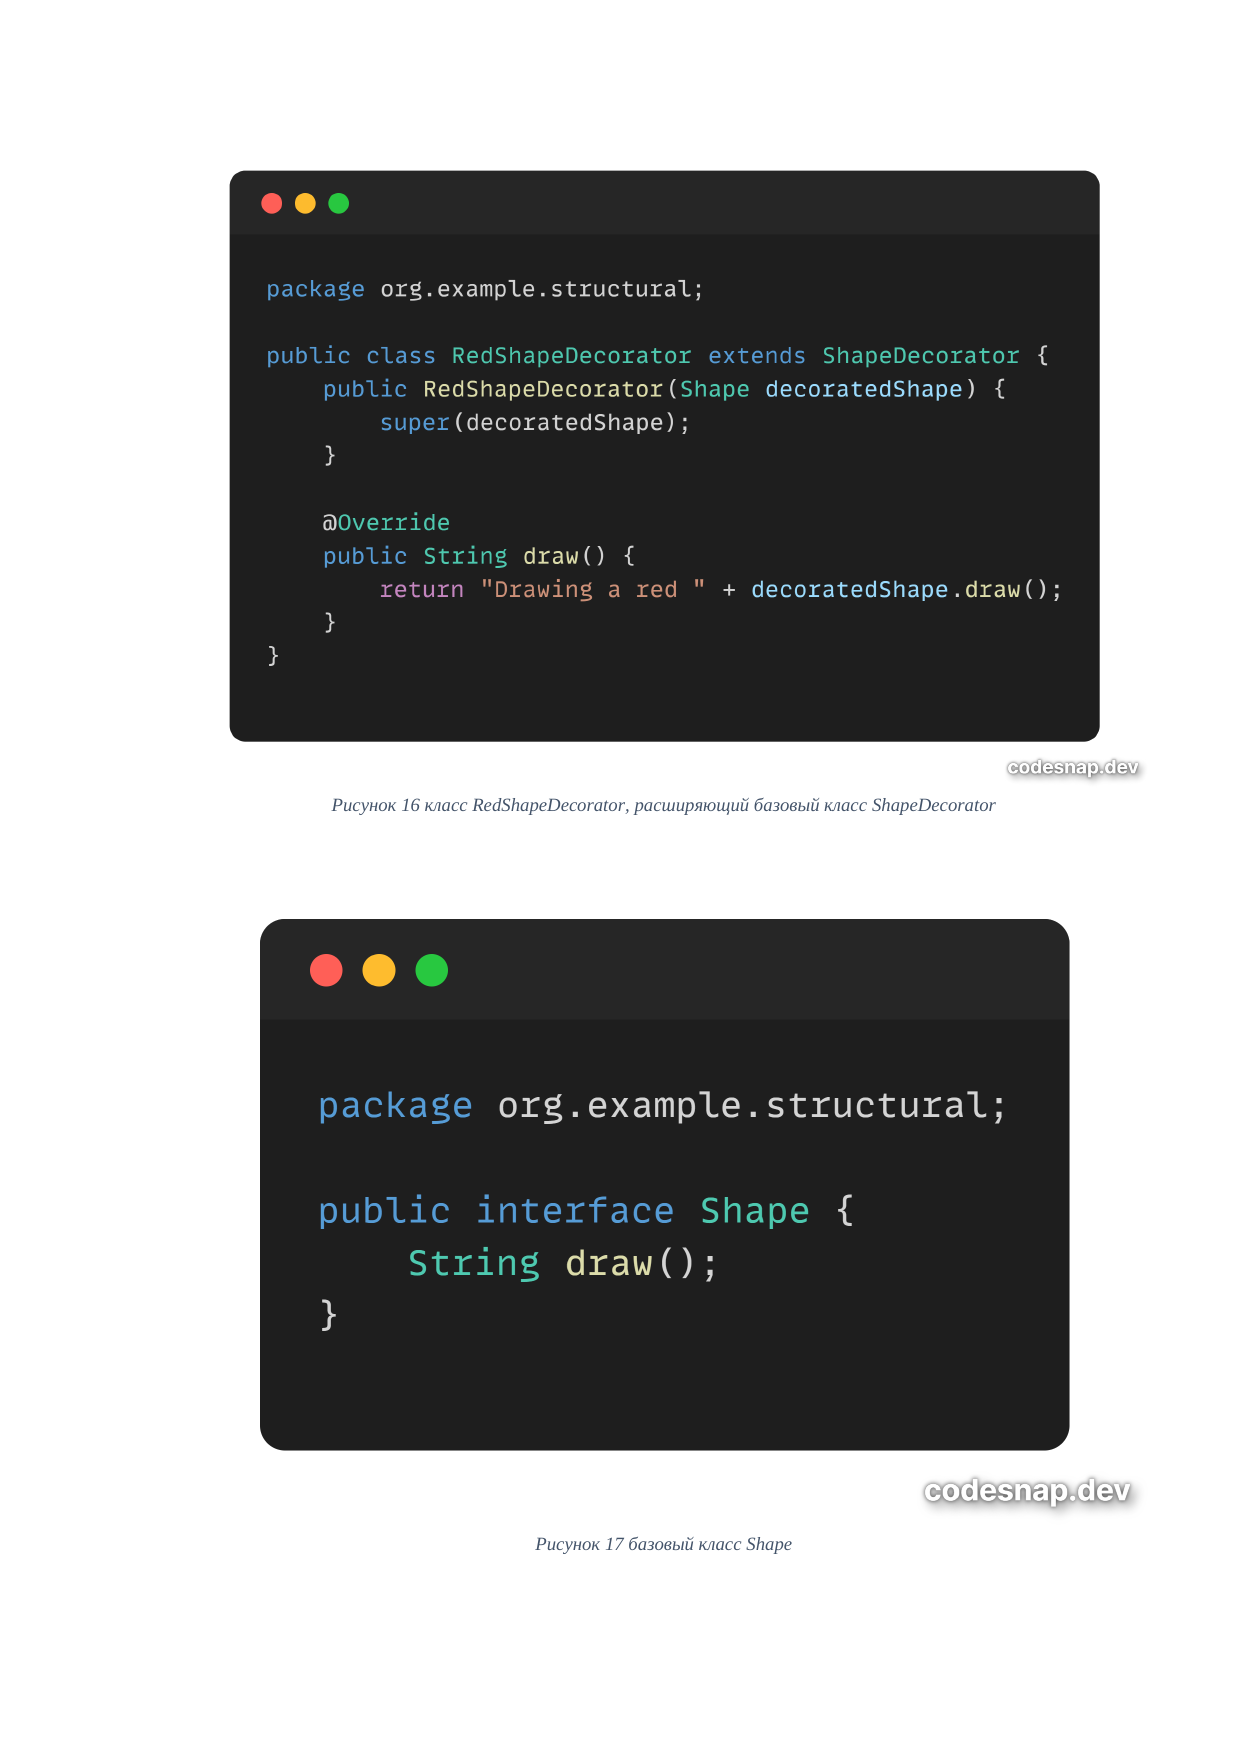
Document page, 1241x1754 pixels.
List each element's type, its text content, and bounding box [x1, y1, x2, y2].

text Рисунок 17 базовый класс Shape [177, 1533, 1152, 1554]
picture [177, 836, 1152, 1533]
picture [177, 118, 1152, 794]
text Рисунок 16 класс RedShapeDecorator, расширяющий базовый класс ShapeDecorator [177, 794, 1152, 815]
